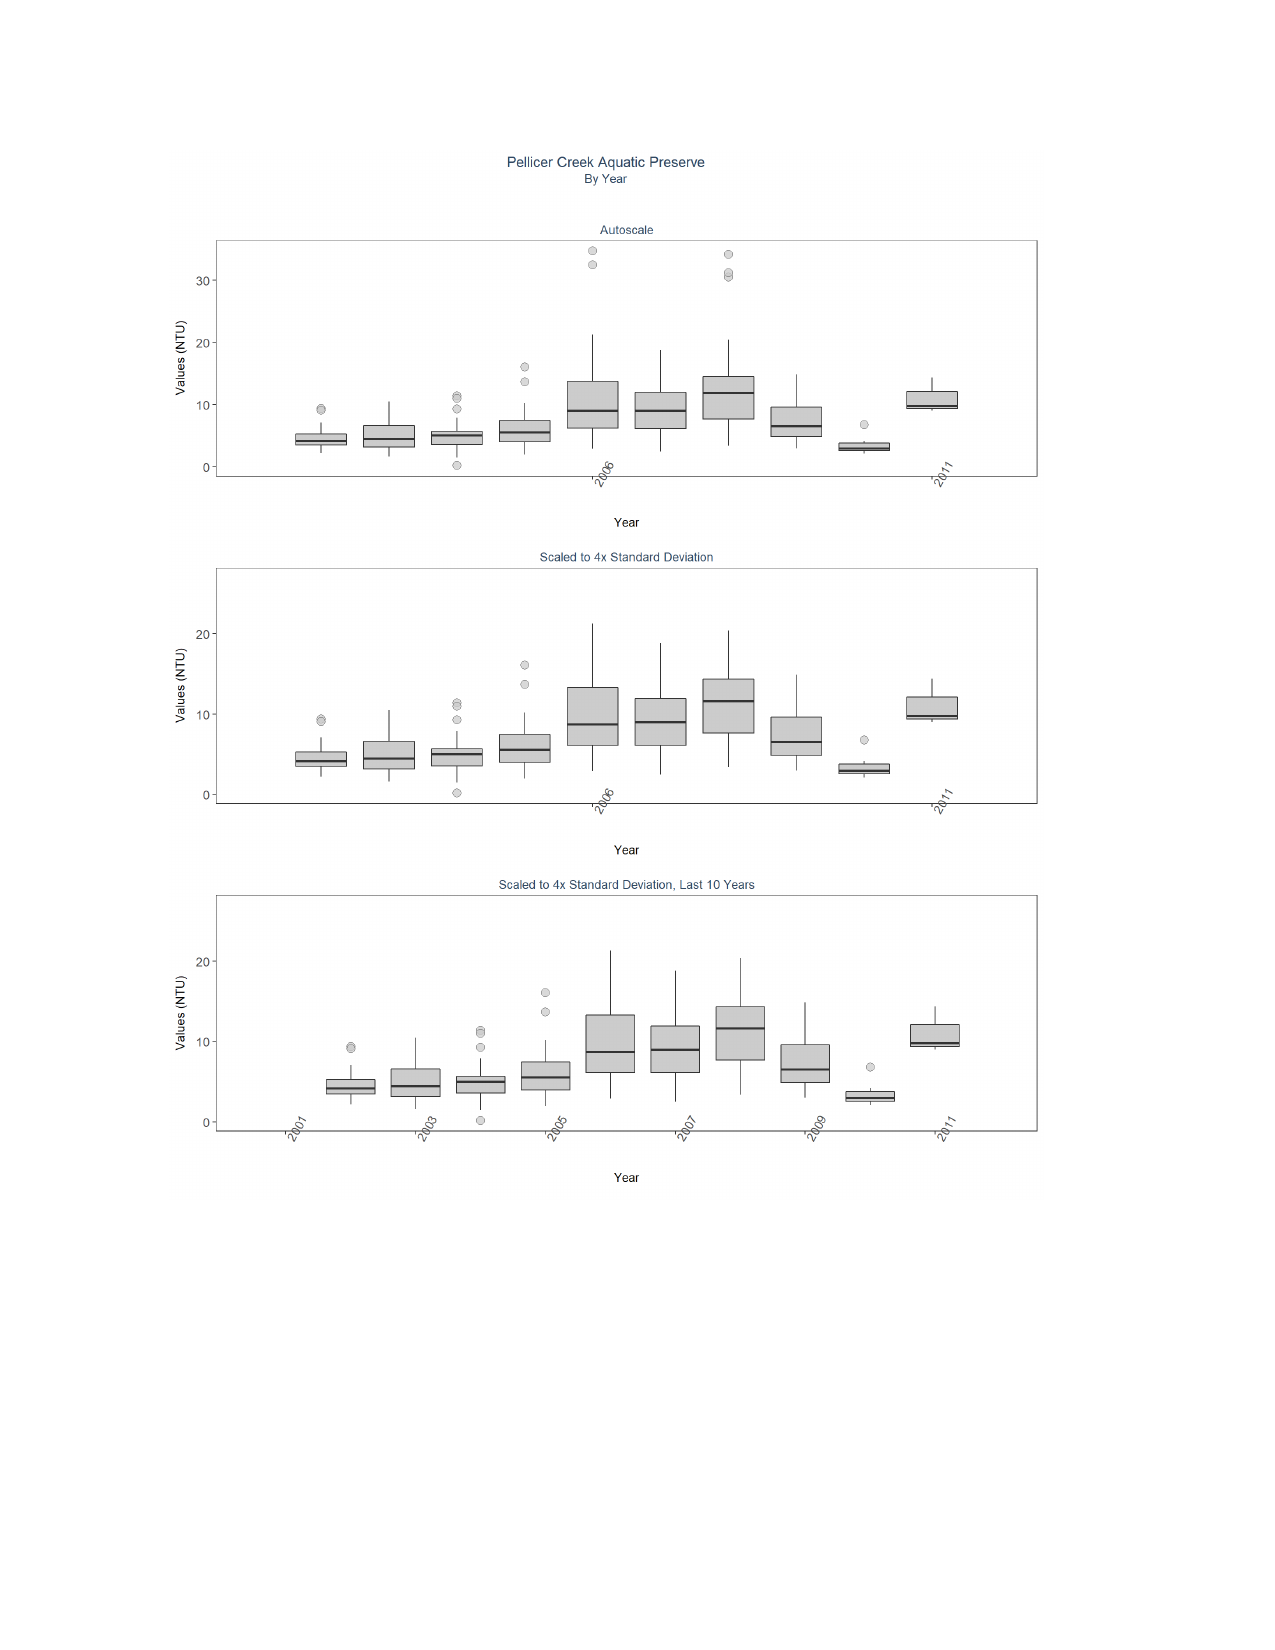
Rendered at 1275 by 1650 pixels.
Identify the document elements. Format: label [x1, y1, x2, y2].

picture [168, 150, 1044, 1200]
